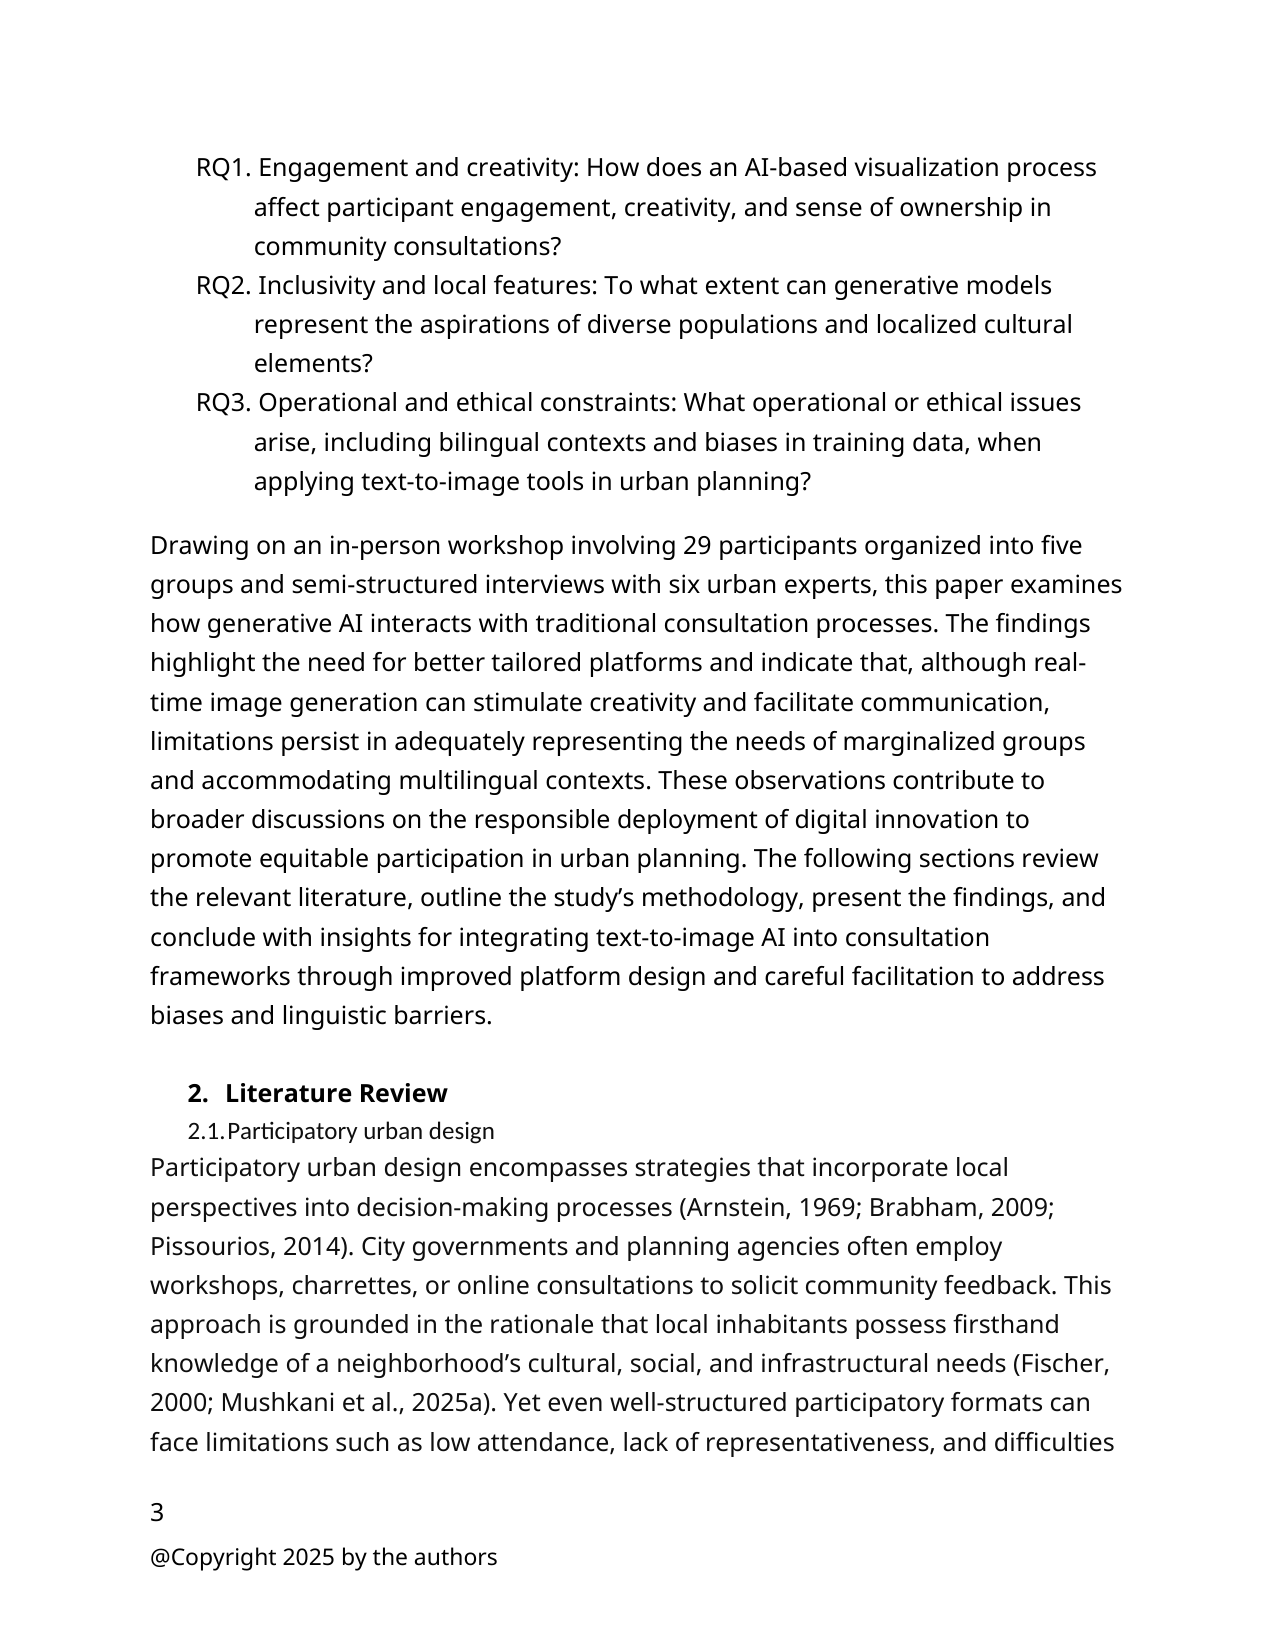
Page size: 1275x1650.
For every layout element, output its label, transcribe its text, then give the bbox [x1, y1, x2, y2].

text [150, 1150, 1125, 1458]
text RQ3. Operational and ethical constraints: What operational or ethical issues arise, including bilingual contexts and biases in training data, when applying text-to-image tools in urban planning? [196, 385, 1125, 497]
text Drawing on an in-person workshop involving 29 participants organized into five groups and semi-structured interviews with six urban experts, this paper examines how generative AI interacts with traditional consultation processes. The findings highlight the need for better tailored platforms and indicate that, although real-time image generation can stimulate creativity and facilitate communication, limitations persist in adequately representing the needs of marginalized groups and accommodating multilingual contexts. These observations contribute to broader discussions on the responsible deployment of digital innovation to promote equitable participation in urban planning. The following sections review the relevant literature, outline the study’s methodology, present the findings, and conclude with insights for integrating text-to-image AI into consultation frameworks through improved platform design and careful facilitation to address biases and linguistic barriers. [150, 527, 1125, 1032]
subtitle Literature Review [187, 1076, 1125, 1110]
subtitle Participatory urban design [187, 1115, 1125, 1146]
text RQ1. Engagement and creativity: How does an AI-based visualization process affect participant engagement, creativity, and sense of ownership in community consultations? [196, 150, 1125, 262]
text RQ2. Inclusivity and local features: To what extent can generative models represent the aspirations of diverse populations and localized cultural elements? [196, 267, 1125, 380]
